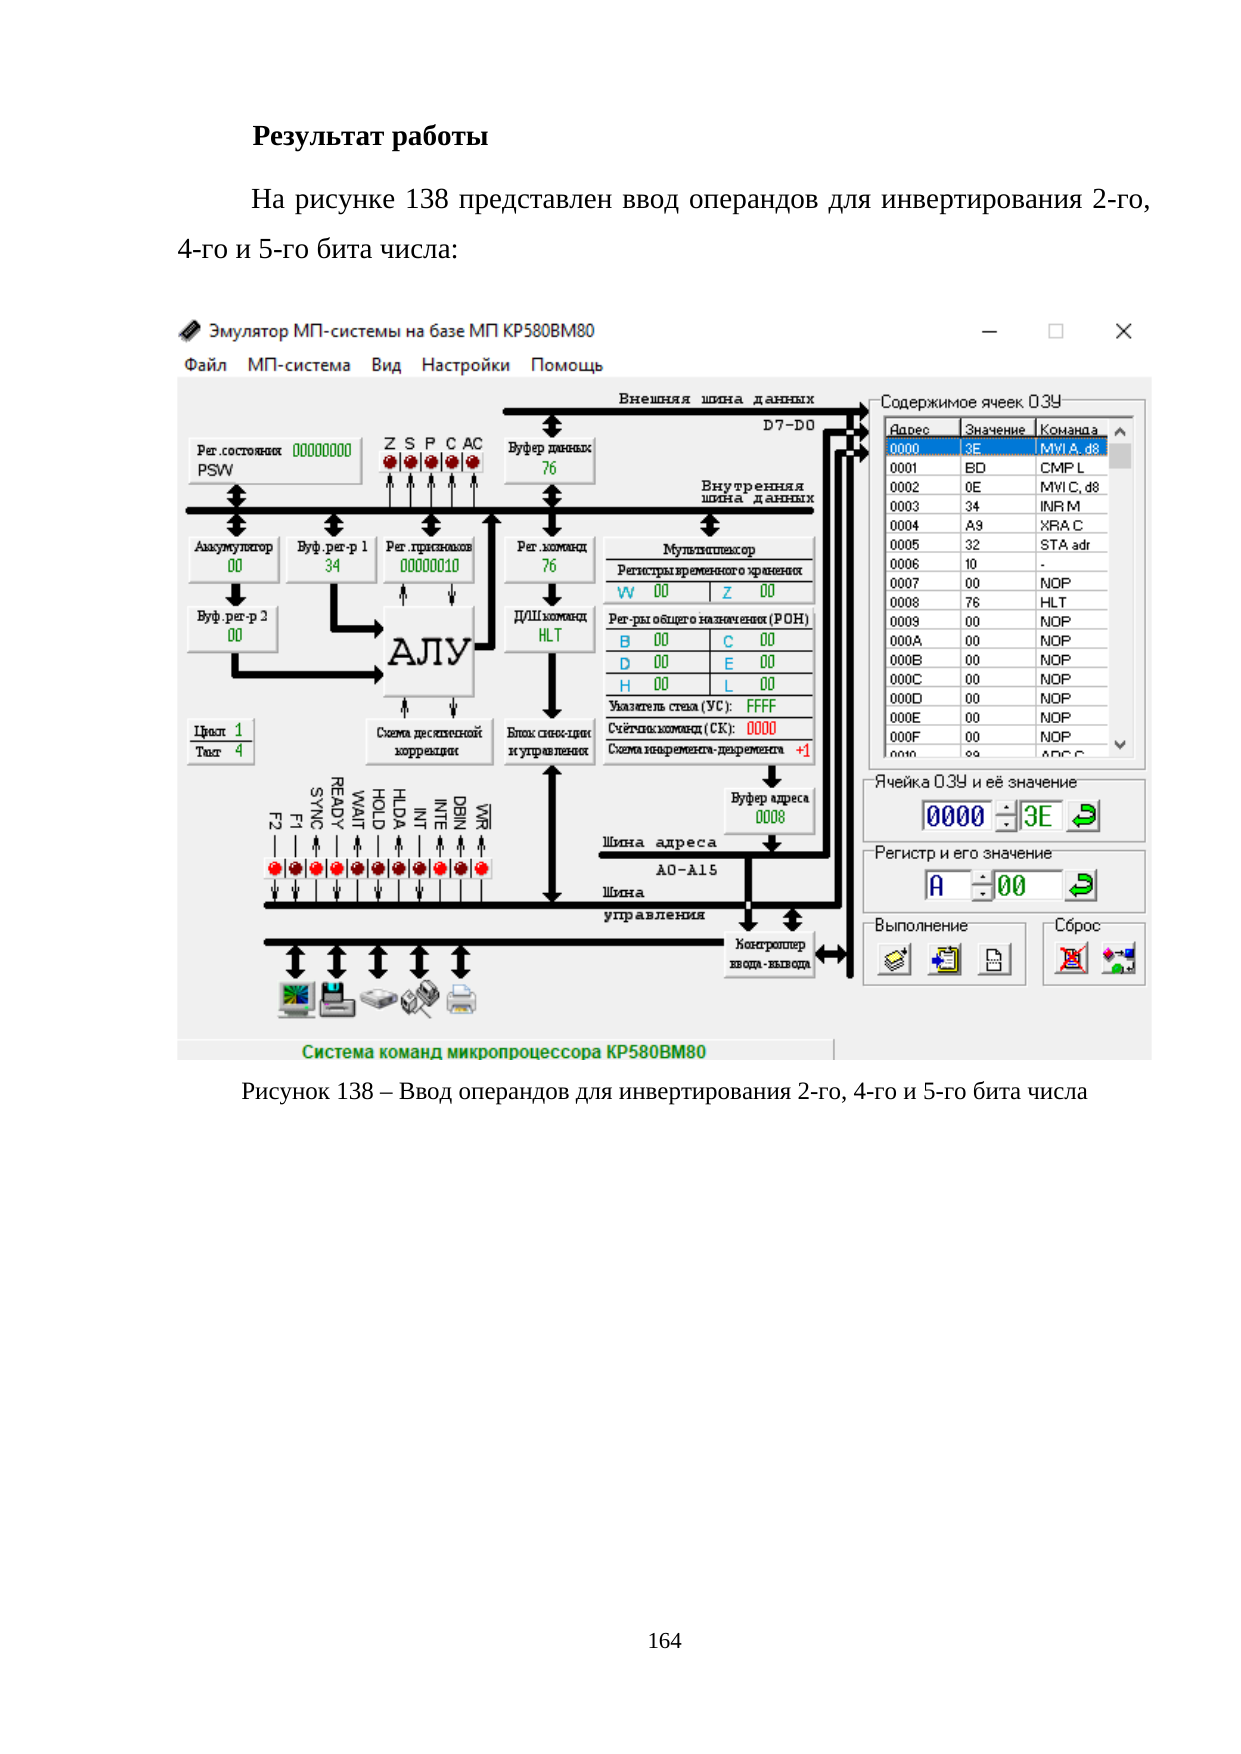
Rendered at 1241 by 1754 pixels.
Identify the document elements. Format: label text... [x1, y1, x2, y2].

text Рисунок 138 – Ввод операндов для инвертирования 2-го, 4-го и 5-го бита числа [177, 1076, 1152, 1105]
text Результат работы [177, 118, 1152, 152]
picture [177, 319, 1152, 1060]
text На рисунке 138 представлен ввод операндов для инвертирования 2-го, 4-го и 5-го бита числа: [177, 181, 1152, 265]
